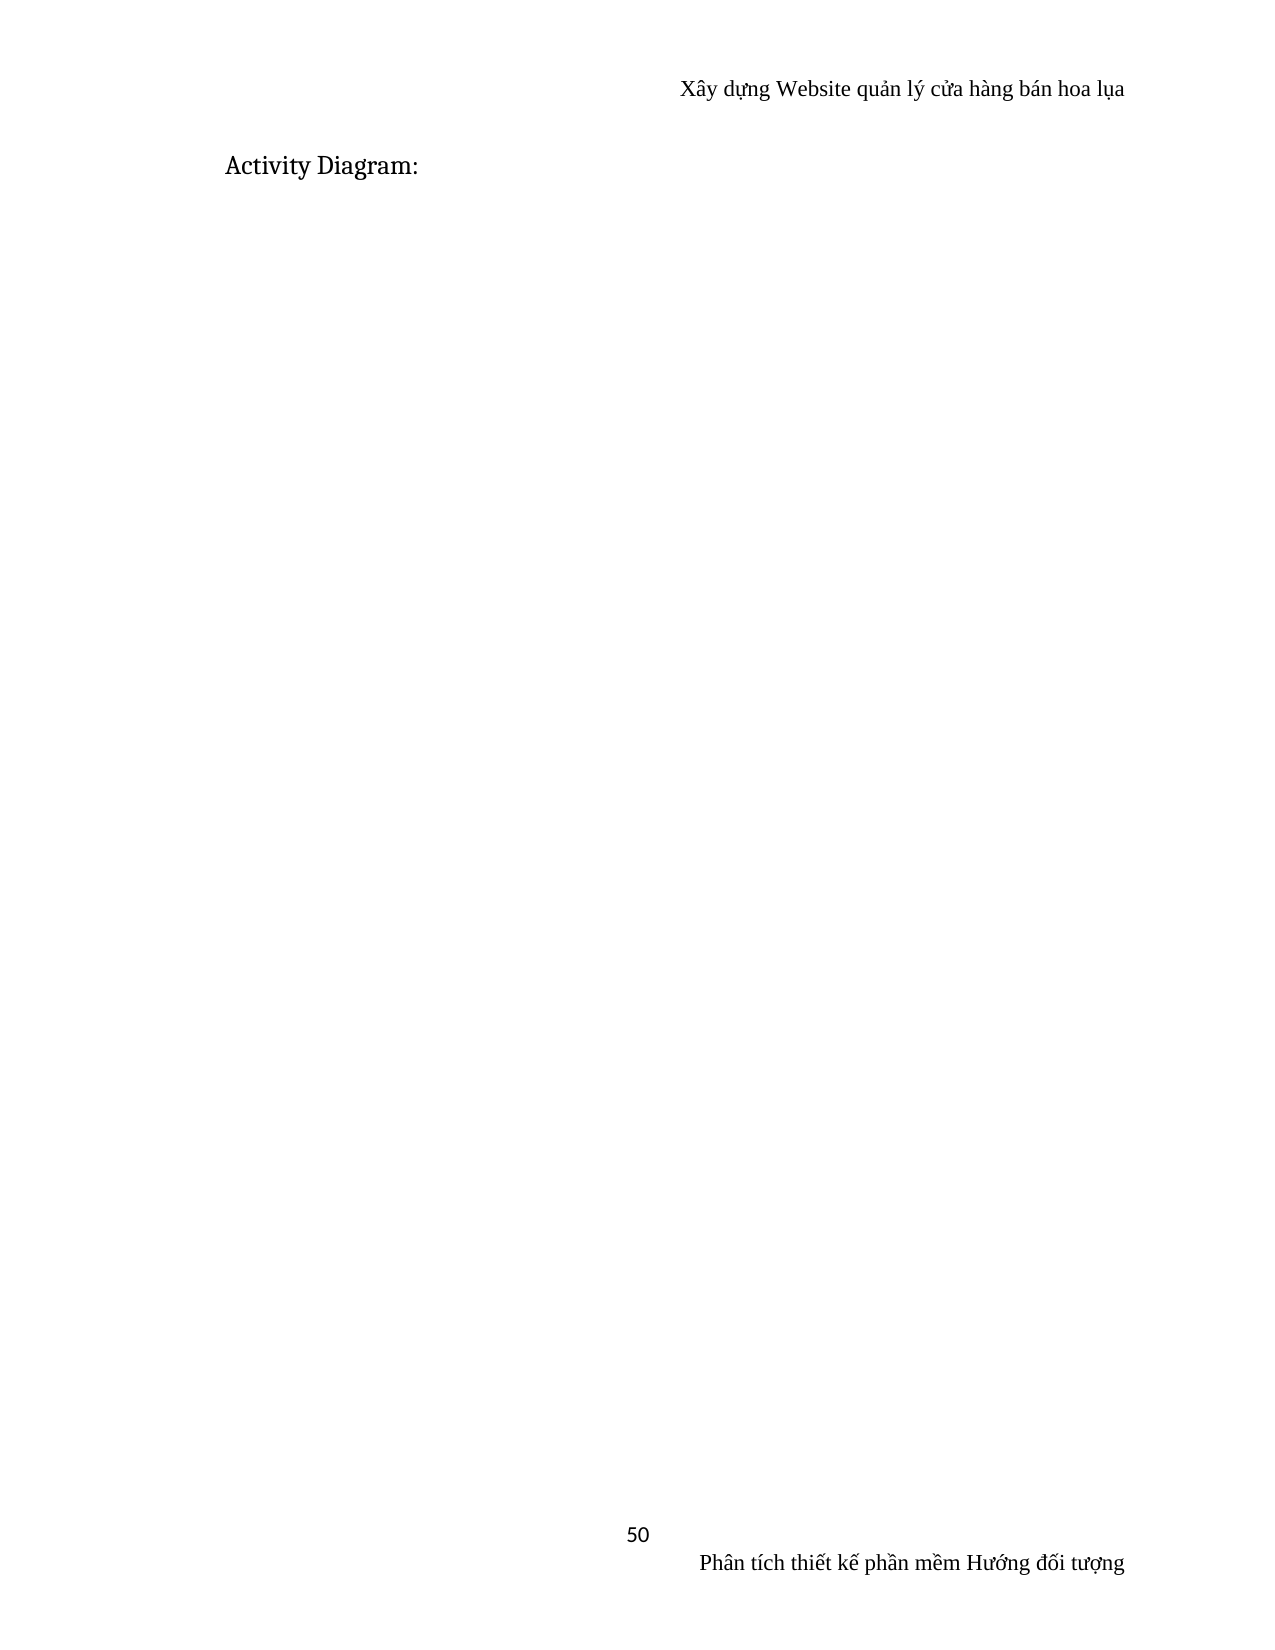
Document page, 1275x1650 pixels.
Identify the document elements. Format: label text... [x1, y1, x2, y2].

list Activity Diagram: [225, 150, 1125, 181]
